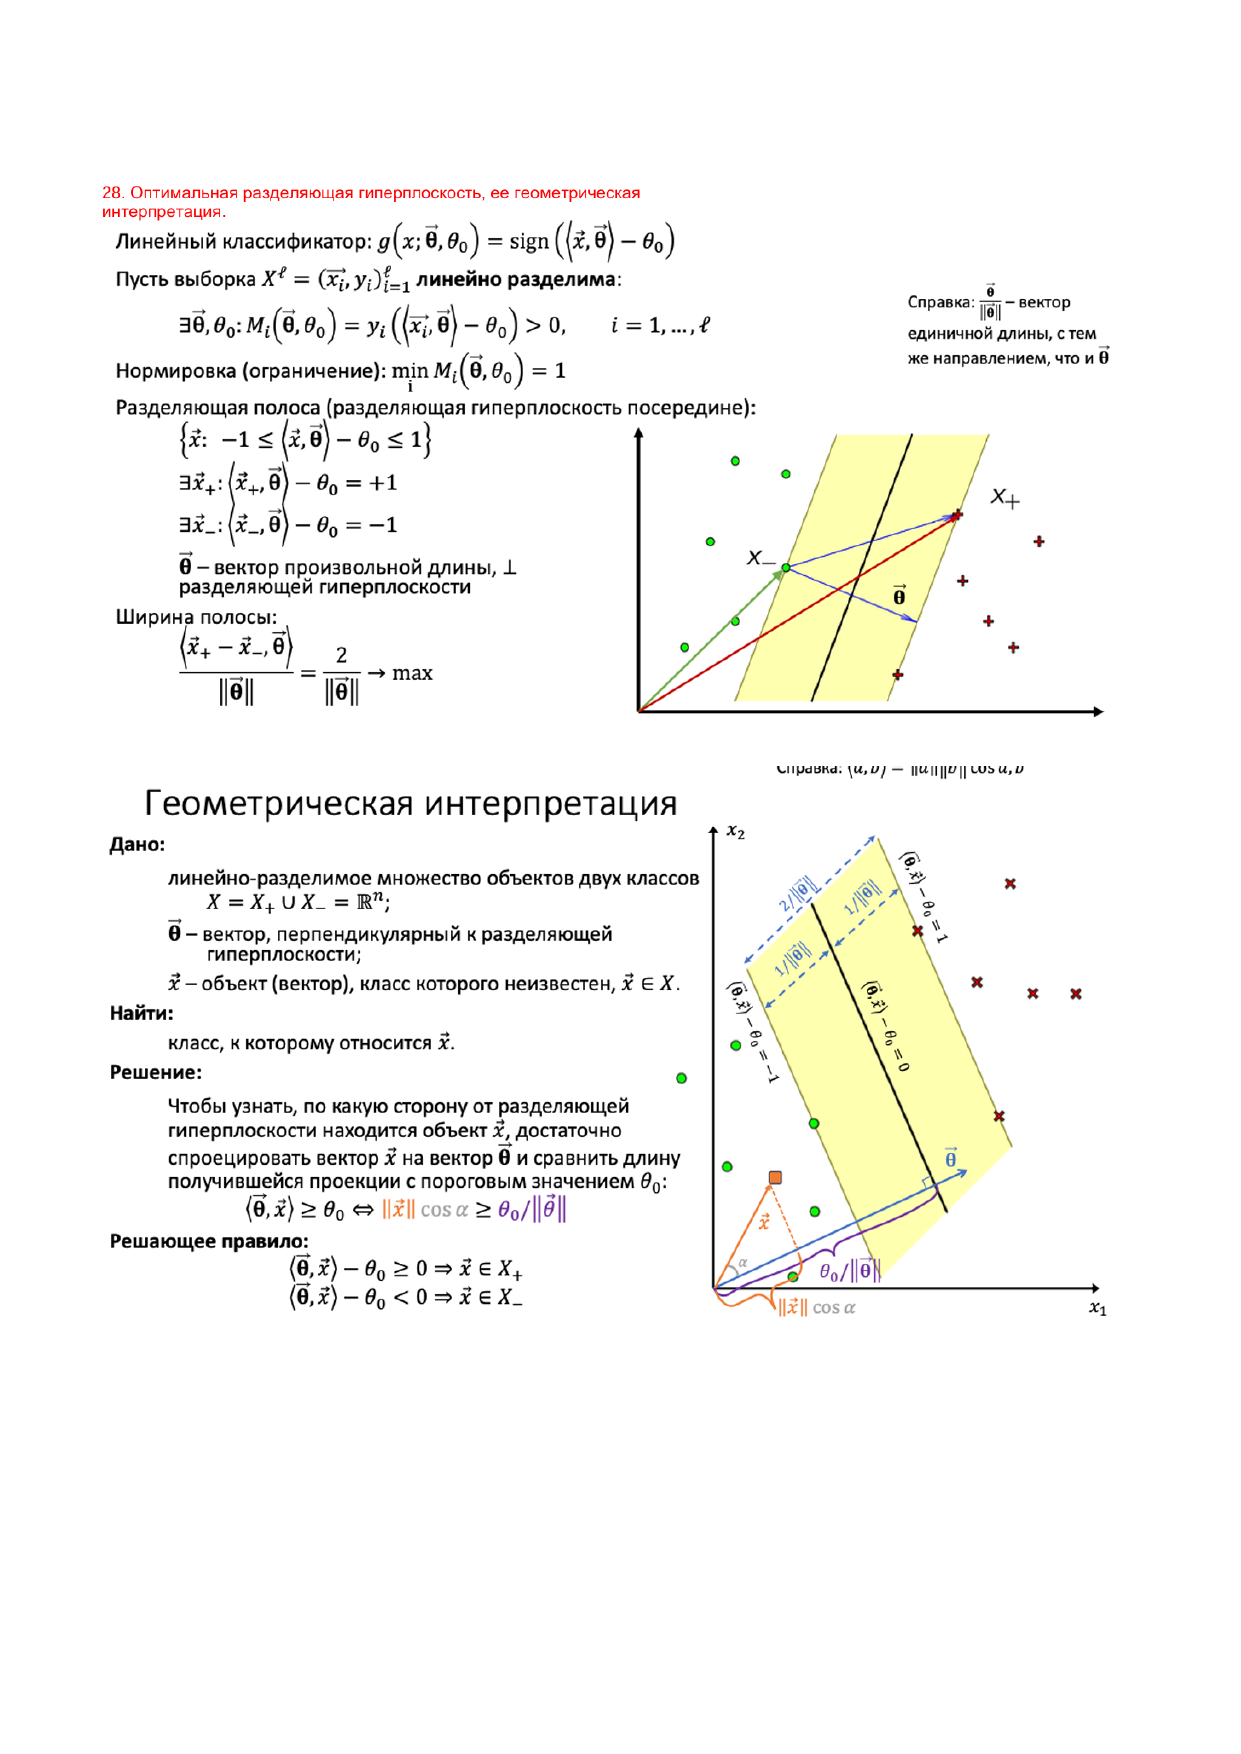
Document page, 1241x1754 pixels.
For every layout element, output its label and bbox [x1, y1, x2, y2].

picture [88, 175, 1151, 1346]
